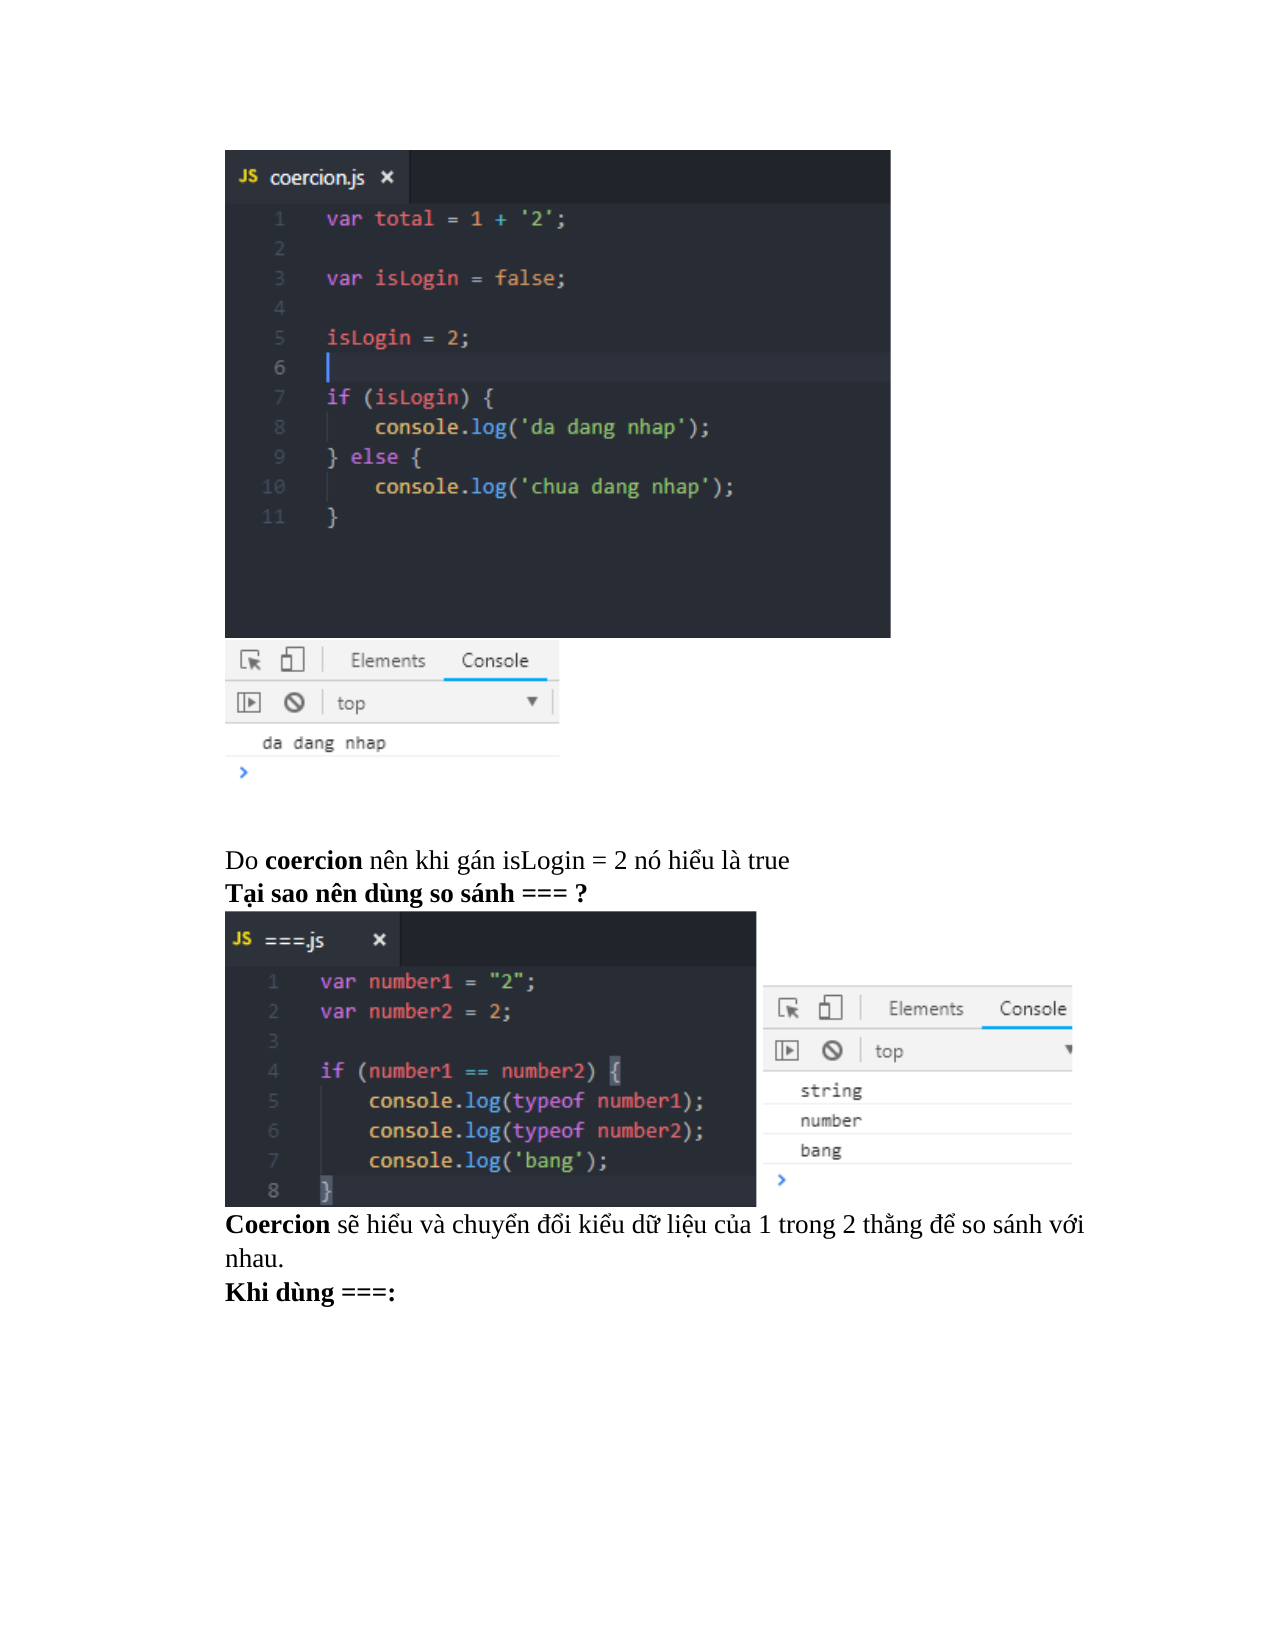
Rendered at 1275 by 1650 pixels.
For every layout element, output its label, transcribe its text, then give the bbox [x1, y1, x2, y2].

list Coercion sẽ hiểu và chuyển đổi kiểu dữ liệu của 1 trong 2 thằng để so sánh với nhau. [225, 1209, 1125, 1273]
list Do coercion nên khi gán isLogin = 2 nó hiểu là true [225, 844, 1125, 875]
list Khi dùng ===: [225, 1276, 1125, 1307]
picture [225, 911, 757, 1207]
list Tại sao nên dùng so sánh === ? [225, 877, 1125, 908]
picture [763, 984, 1073, 1207]
picture [225, 150, 891, 638]
picture [225, 640, 560, 842]
